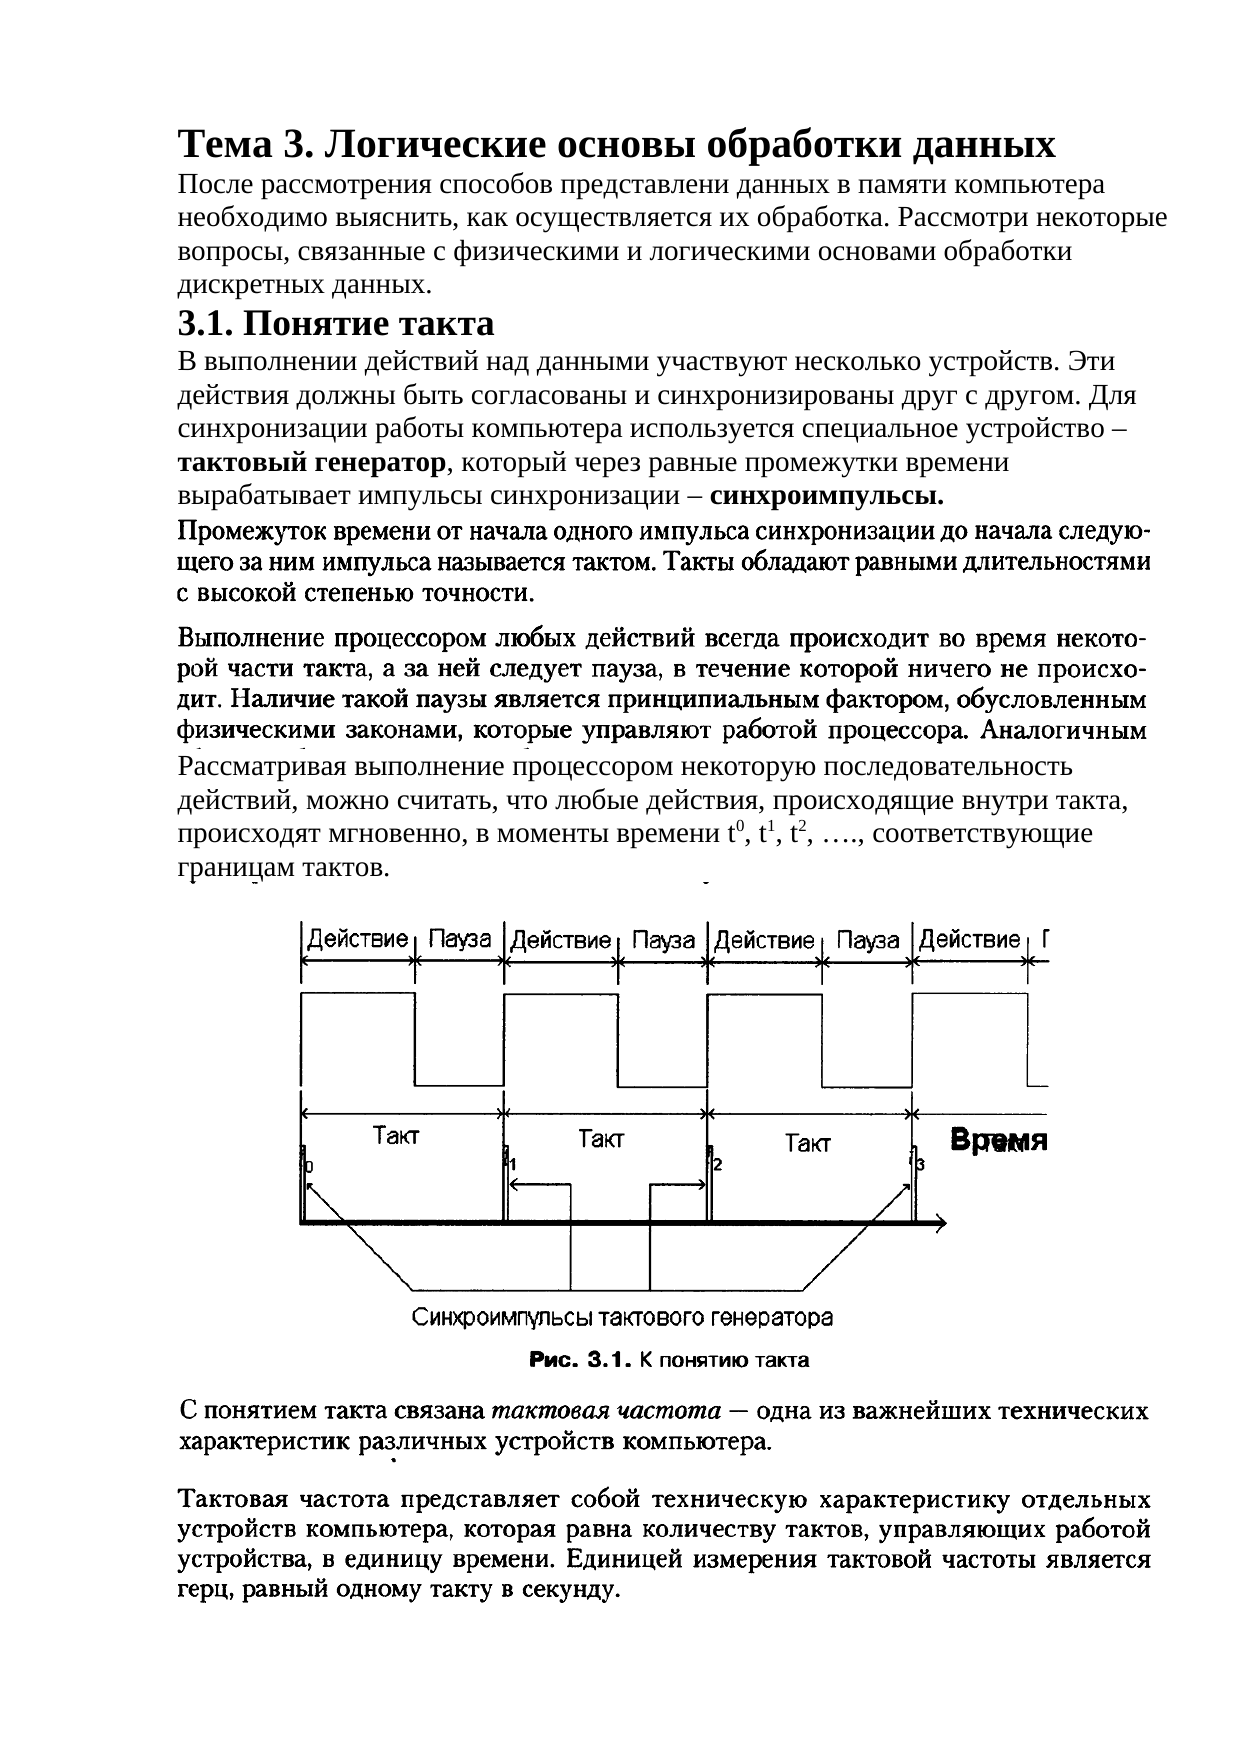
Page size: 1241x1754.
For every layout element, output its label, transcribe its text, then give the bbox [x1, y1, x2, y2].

text В выполнении действий над данными участвуют несколько устройств. Эти действия должны быть согласованы и синхронизированы друг с другом. Для синхронизации работы компьютера используется специальное устройство – тактовый генератор, который через равные промежутки времени вырабатывает импульсы синхронизации – синхроимпульсы. [177, 343, 1181, 511]
picture [177, 882, 1153, 1612]
text Рассматривая выполнение процессором некоторую последовательность действий, можно считать, что любые действия, происходящие внутри такта, происходят мгновенно, в моменты времени t0, t1, t2, …., соответствующие границам тактов. [177, 748, 1181, 883]
text После рассмотрения способов представлени данных в памяти компьютера необходимо выяснить, как осуществляется их обработка. Рассмотри некоторые вопросы, связанные с физическими и логическими основами обработки дискретных данных. [177, 166, 1181, 300]
picture [177, 511, 1150, 749]
text Тема 3. Логические основы обработки данных [177, 118, 1181, 166]
text 3.1. Понятие такта [177, 300, 1181, 343]
